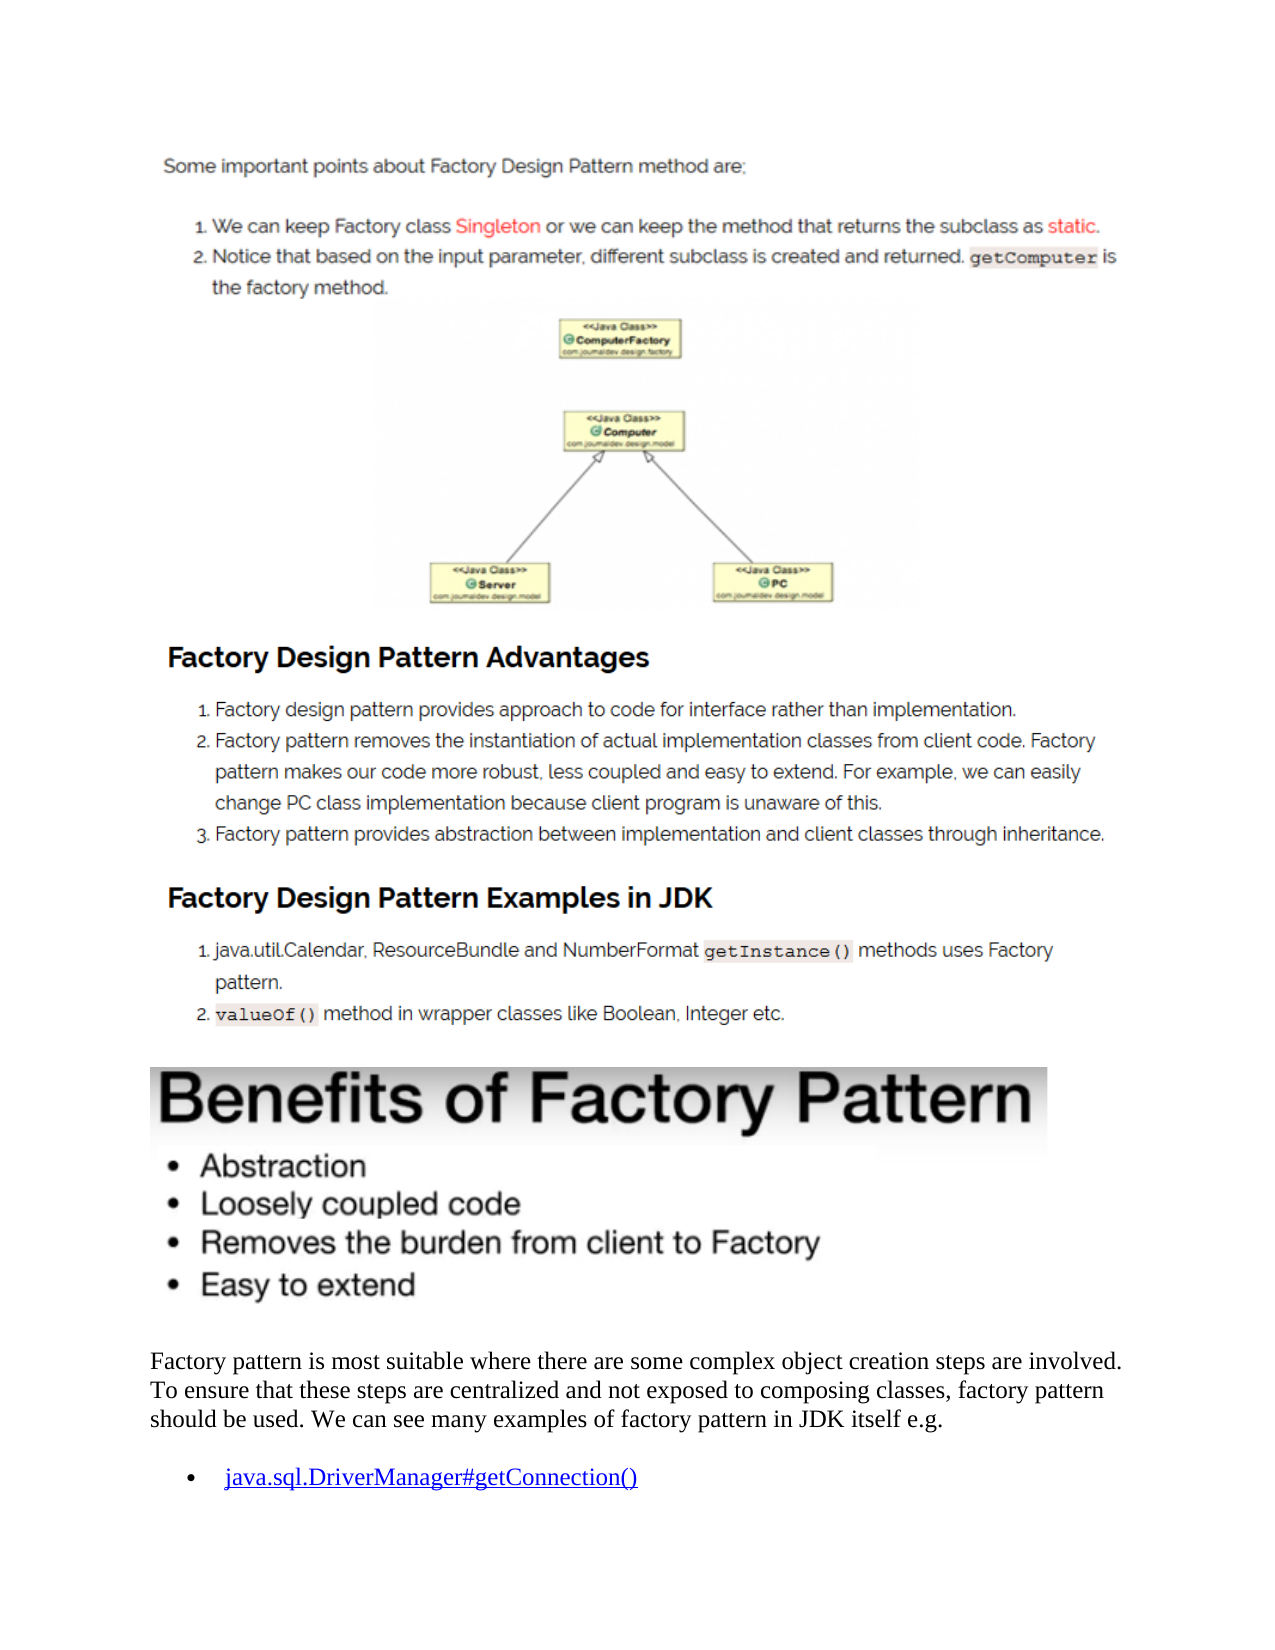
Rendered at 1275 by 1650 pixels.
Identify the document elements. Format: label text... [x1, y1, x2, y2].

picture [150, 1067, 1048, 1313]
list java.sql.DriverManager#getConnection() [187, 1462, 1125, 1491]
text Factory pattern is most suitable where there are some complex object creation steps are involved. To ensure that these steps are centralized and not exposed to composing classes, factory pattern should be used. We can see many examples of factory pattern in JDK itself e.g. [150, 1346, 1125, 1433]
picture [150, 635, 1125, 1043]
picture [150, 150, 1125, 611]
